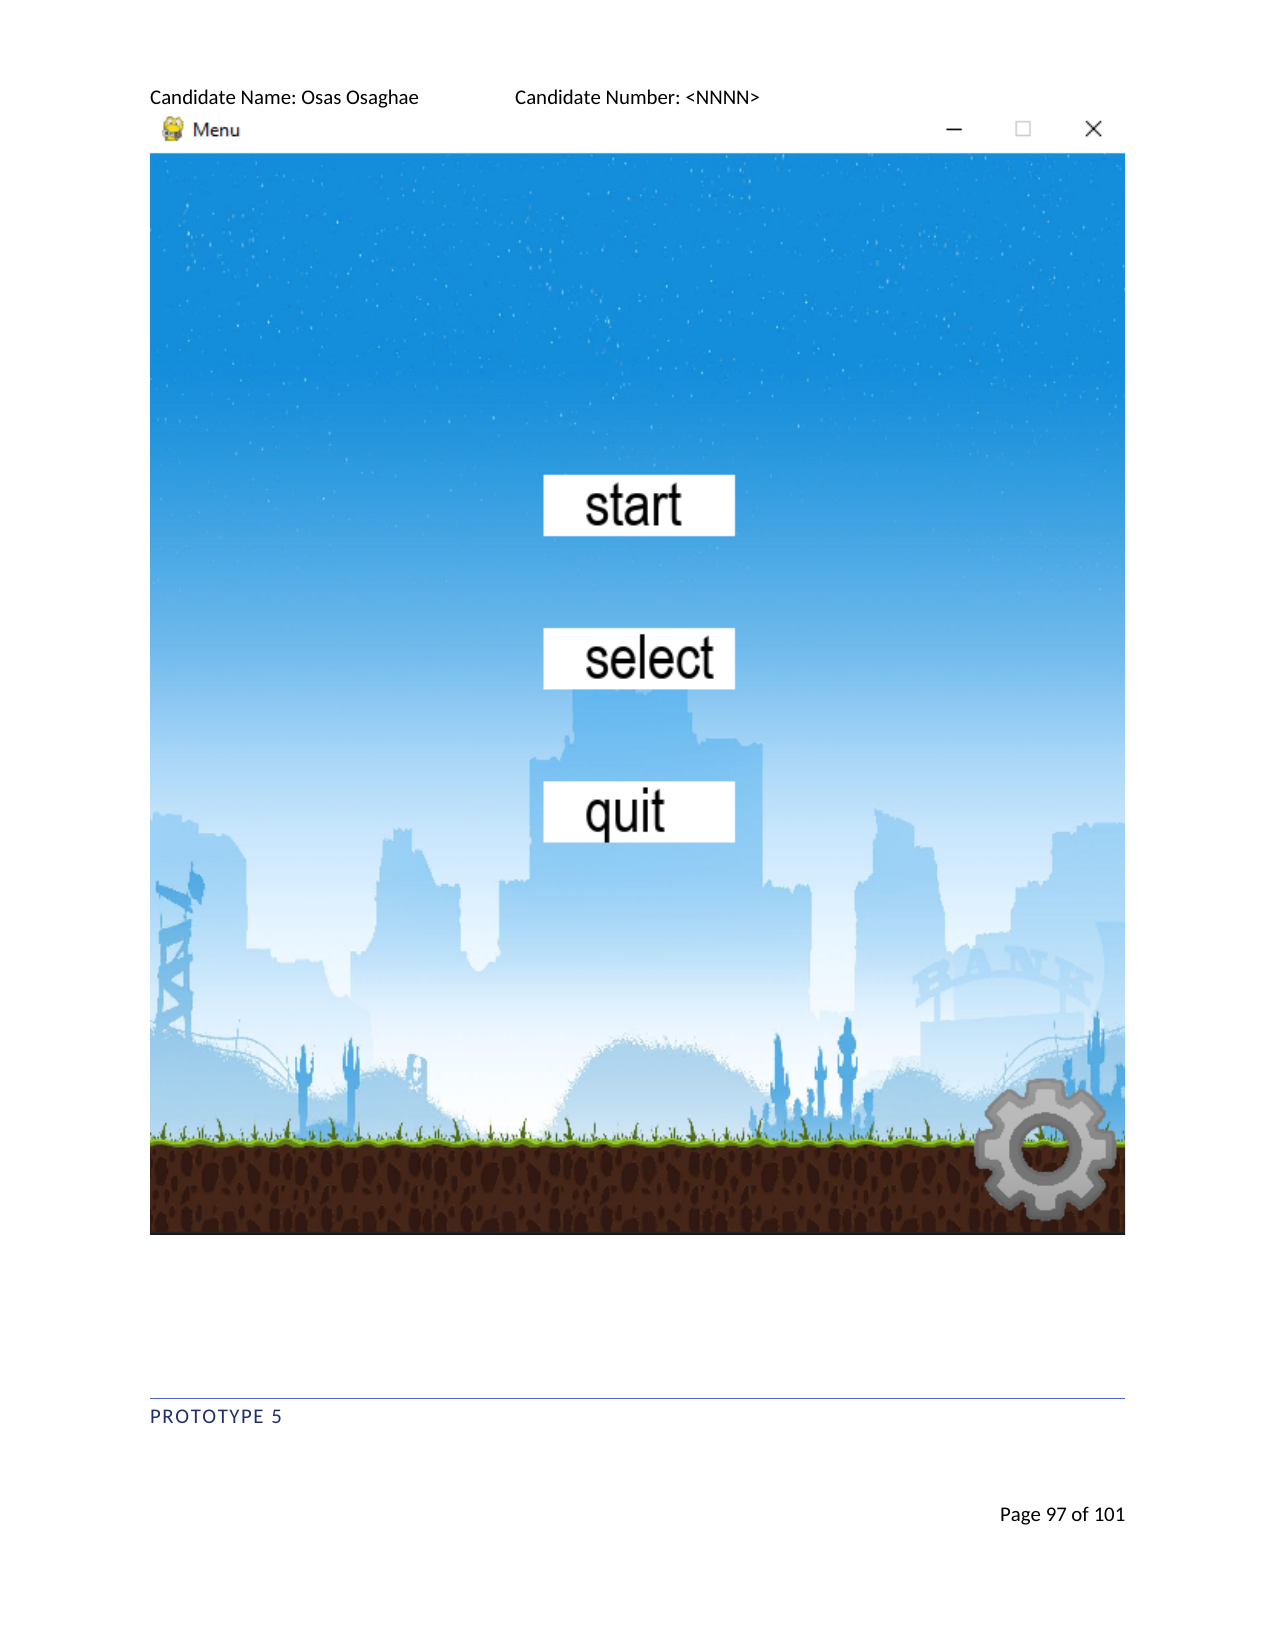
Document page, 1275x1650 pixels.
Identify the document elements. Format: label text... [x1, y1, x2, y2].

picture [150, 109, 1125, 1235]
subtitle Prototype 5 [150, 1399, 1125, 1429]
